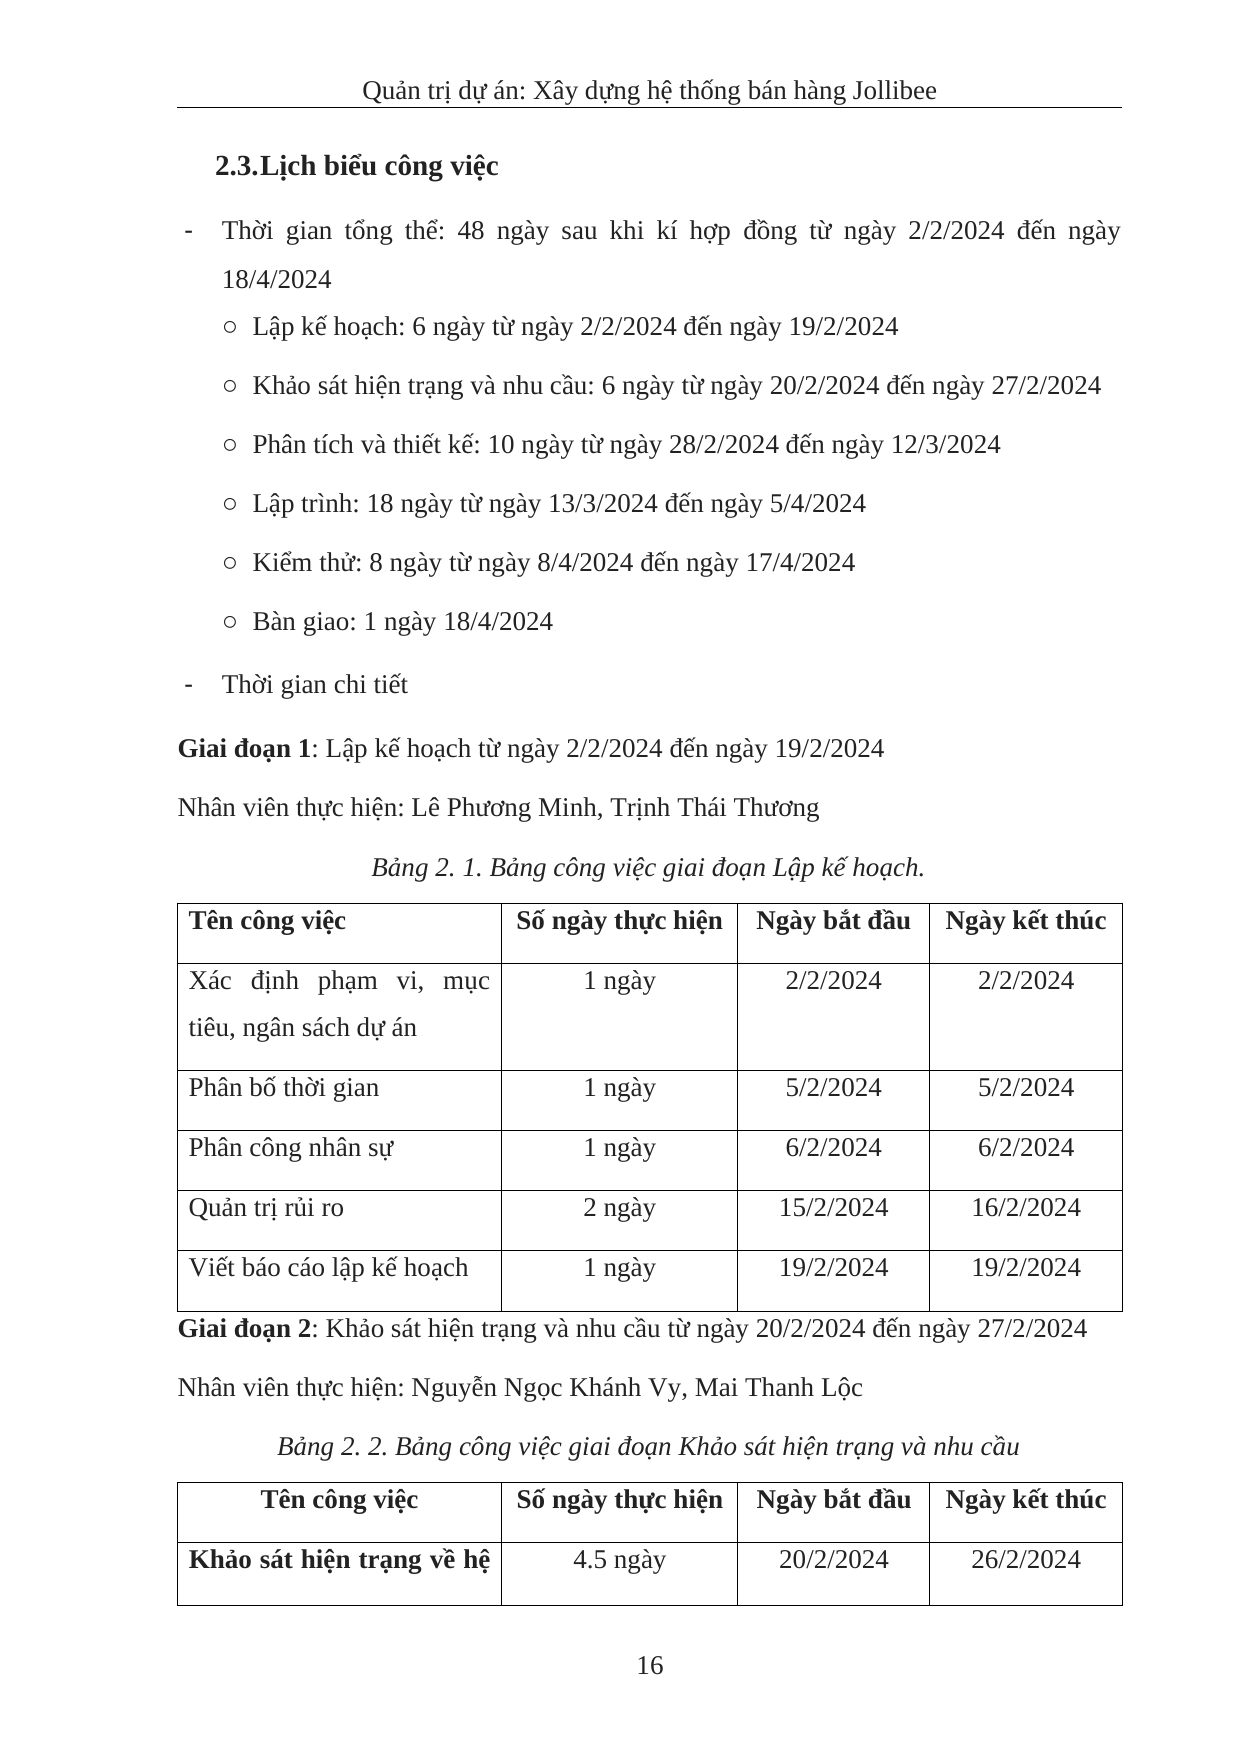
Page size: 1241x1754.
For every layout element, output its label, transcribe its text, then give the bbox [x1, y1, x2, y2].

table_cell 6/2/2024 [930, 1131, 1122, 1190]
table_header Số ngày thực hiện [502, 1483, 737, 1542]
table_cell Xác định phạm vi, mục tiêu, ngân sách dự án [178, 964, 501, 1070]
table_cell 15/2/2024 [738, 1191, 929, 1250]
table_header Tên công việc [178, 1483, 501, 1542]
table_cell 2/2/2024 [930, 964, 1122, 1070]
table_header Ngày kết thúc [930, 1483, 1122, 1542]
table_cell 1 ngày [502, 1071, 737, 1130]
table_cell 6/2/2024 [738, 1131, 929, 1190]
list Thời gian chi tiết [184, 664, 1122, 701]
table_cell 4.5 ngày [502, 1543, 737, 1605]
text ○ Bàn giao: 1 ngày 18/4/2024 [222, 605, 1122, 637]
table_header Ngày bắt đầu [738, 1483, 929, 1542]
table_cell Quản trị rủi ro [178, 1191, 501, 1250]
text Nhân viên thực hiện: Lê Phương Minh, Trịnh Thái Thương [177, 792, 1122, 823]
list Thời gian tổng thể: 48 ngày sau khi kí hợp đồng từ ngày 2/2/2024 đến ngày 18/4/2024 [184, 211, 1122, 294]
text Bảng 2. 1. Bảng công việc giai đoạn Lập kế hoạch. [177, 851, 1122, 882]
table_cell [178, 1543, 501, 1605]
list ○ Lập kế hoạch: 6 ngày từ ngày 2/2/2024 đến ngày 19/2/2024 [222, 309, 1122, 341]
text ○ Lập trình: 18 ngày từ ngày 13/3/2024 đến ngày 5/4/2024 [222, 487, 1122, 518]
subtitle Lịch biểu công việc [215, 148, 1122, 181]
text Nhân viên thực hiện: Nguyễn Ngọc Khánh Vy, Mai Thanh Lộc [177, 1371, 1122, 1402]
table_cell 1 ngày [502, 1131, 737, 1190]
table_header Ngày kết thúc [930, 904, 1122, 963]
table_cell 2 ngày [502, 1191, 737, 1250]
table_cell 5/2/2024 [738, 1071, 929, 1130]
table_cell Phân bố thời gian [178, 1071, 501, 1130]
table_cell 26/2/2024 [930, 1543, 1122, 1605]
text ○ Khảo sát hiện trạng và nhu cầu: 6 ngày từ ngày 20/2/2024 đến ngày 27/2/2024 [222, 369, 1122, 400]
table_header Tên công việc [178, 904, 501, 963]
table_cell 20/2/2024 [738, 1543, 929, 1605]
text Giai đoạn 2: Khảo sát hiện trạng và nhu cầu từ ngày 20/2/2024 đến ngày 27/2/2024 [177, 1312, 1122, 1343]
table_cell 19/2/2024 [930, 1251, 1122, 1311]
table_header Số ngày thực hiện [502, 904, 737, 963]
table_cell 5/2/2024 [930, 1071, 1122, 1130]
table_header Ngày bắt đầu [738, 904, 929, 963]
text Giai đoạn 1: Lập kế hoạch từ ngày 2/2/2024 đến ngày 19/2/2024 [177, 732, 1122, 763]
text ○ Phân tích và thiết kế: 10 ngày từ ngày 28/2/2024 đến ngày 12/3/2024 [222, 428, 1122, 459]
table_cell 16/2/2024 [930, 1191, 1122, 1250]
table_cell 2/2/2024 [738, 964, 929, 1070]
table_cell 1 ngày [502, 964, 737, 1070]
table_cell Viết báo cáo lập kế hoạch [178, 1251, 501, 1311]
text ○ Kiểm thử: 8 ngày từ ngày 8/4/2024 đến ngày 17/4/2024 [222, 546, 1122, 577]
text Bảng 2. 2. Bảng công việc giai đoạn Khảo sát hiện trạng và nhu cầu [177, 1430, 1122, 1461]
table_cell Phân công nhân sự [178, 1131, 501, 1190]
table_cell 19/2/2024 [738, 1251, 929, 1311]
table_cell 1 ngày [502, 1251, 737, 1311]
